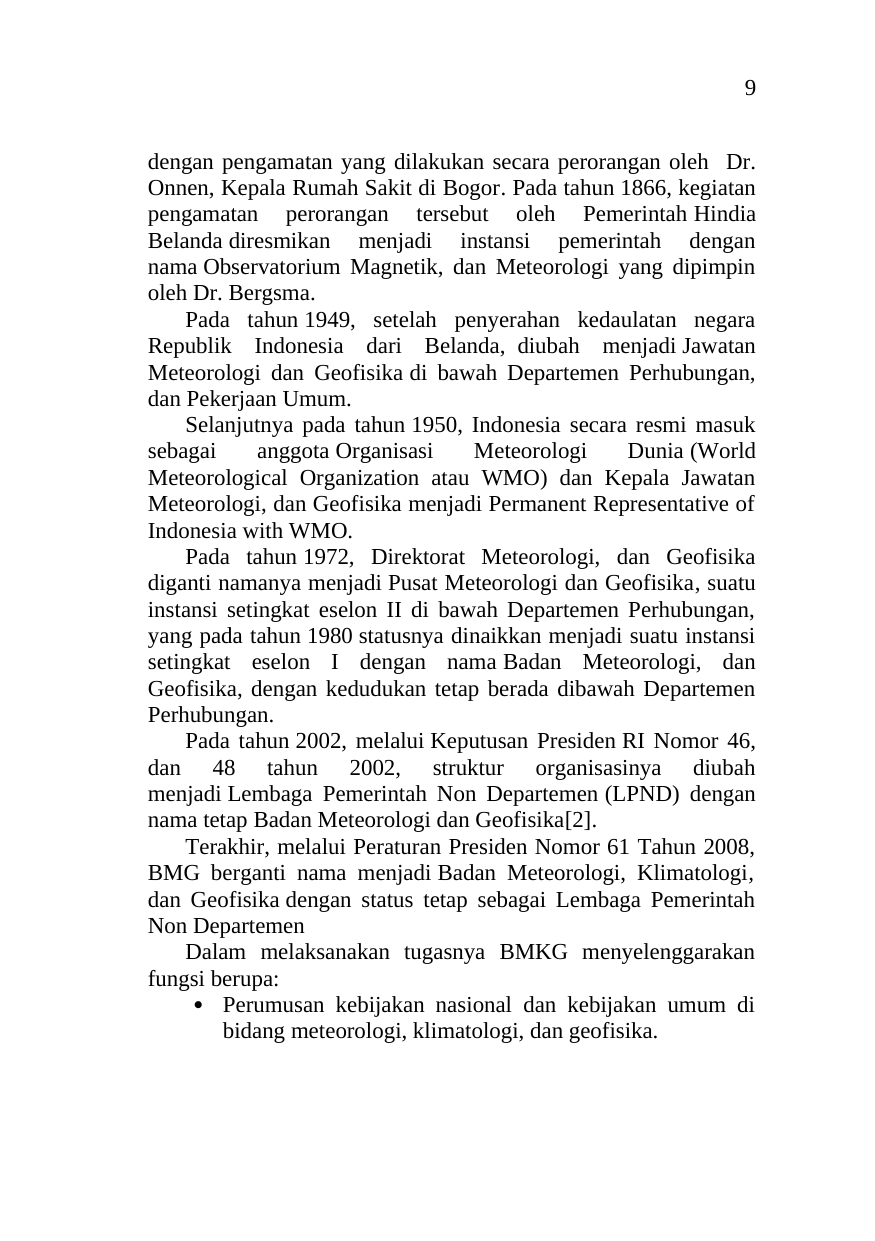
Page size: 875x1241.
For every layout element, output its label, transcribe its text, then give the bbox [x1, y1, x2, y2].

text Pada tahun 1949, setelah penyerahan kedaulatan negara Republik Indonesia dari Belanda, diubah menjadi Jawatan Meteorologi dan Geofisika di bawah Departemen Perhubungan, dan Pekerjaan Umum. [148, 306, 756, 411]
text Pada tahun 2002, melalui Keputusan Presiden RI Nomor 46, dan 48 tahun 2002, struktur organisasinya diubah menjadi Lembaga Pemerintah Non Departemen (LPND) dengan nama tetap Badan Meteorologi dan Geofisika[2]. [148, 727, 756, 833]
text Selanjutnya pada tahun 1950, Indonesia secara resmi masuk sebagai anggota Organisasi Meteorologi Dunia (World Meteorological Organization atau WMO) dan Kepala Jawatan Meteorologi, dan Geofisika menjadi Permanent Representative of Indonesia with WMO. [148, 411, 756, 543]
text Terakhir, melalui Peraturan Presiden Nomor 61 Tahun 2008, BMG berganti nama menjadi Badan Meteorologi, Klimatologi, dan Geofisika dengan status tetap sebagai Lembaga Pemerintah Non Departemen [148, 833, 756, 938]
text Dalam melaksanakan tugasnya BMKG menyelenggarakan fungsi berupa: [148, 938, 756, 991]
text Pada tahun 1972, Direktorat Meteorologi, dan Geofisika diganti namanya menjadi Pusat Meteorologi dan Geofisika, suatu instansi setingkat eselon II di bawah Departemen Perhubungan, yang pada tahun 1980 statusnya dinaikkan menjadi suatu instansi setingkat eselon I dengan nama Badan Meteorologi, dan Geofisika, dengan kedudukan tetap berada dibawah Departemen Perhubungan. [148, 543, 756, 727]
list Perumusan kebijakan nasional dan kebijakan umum di bidang meteorologi, klimatologi, dan geofisika. [194, 991, 756, 1044]
